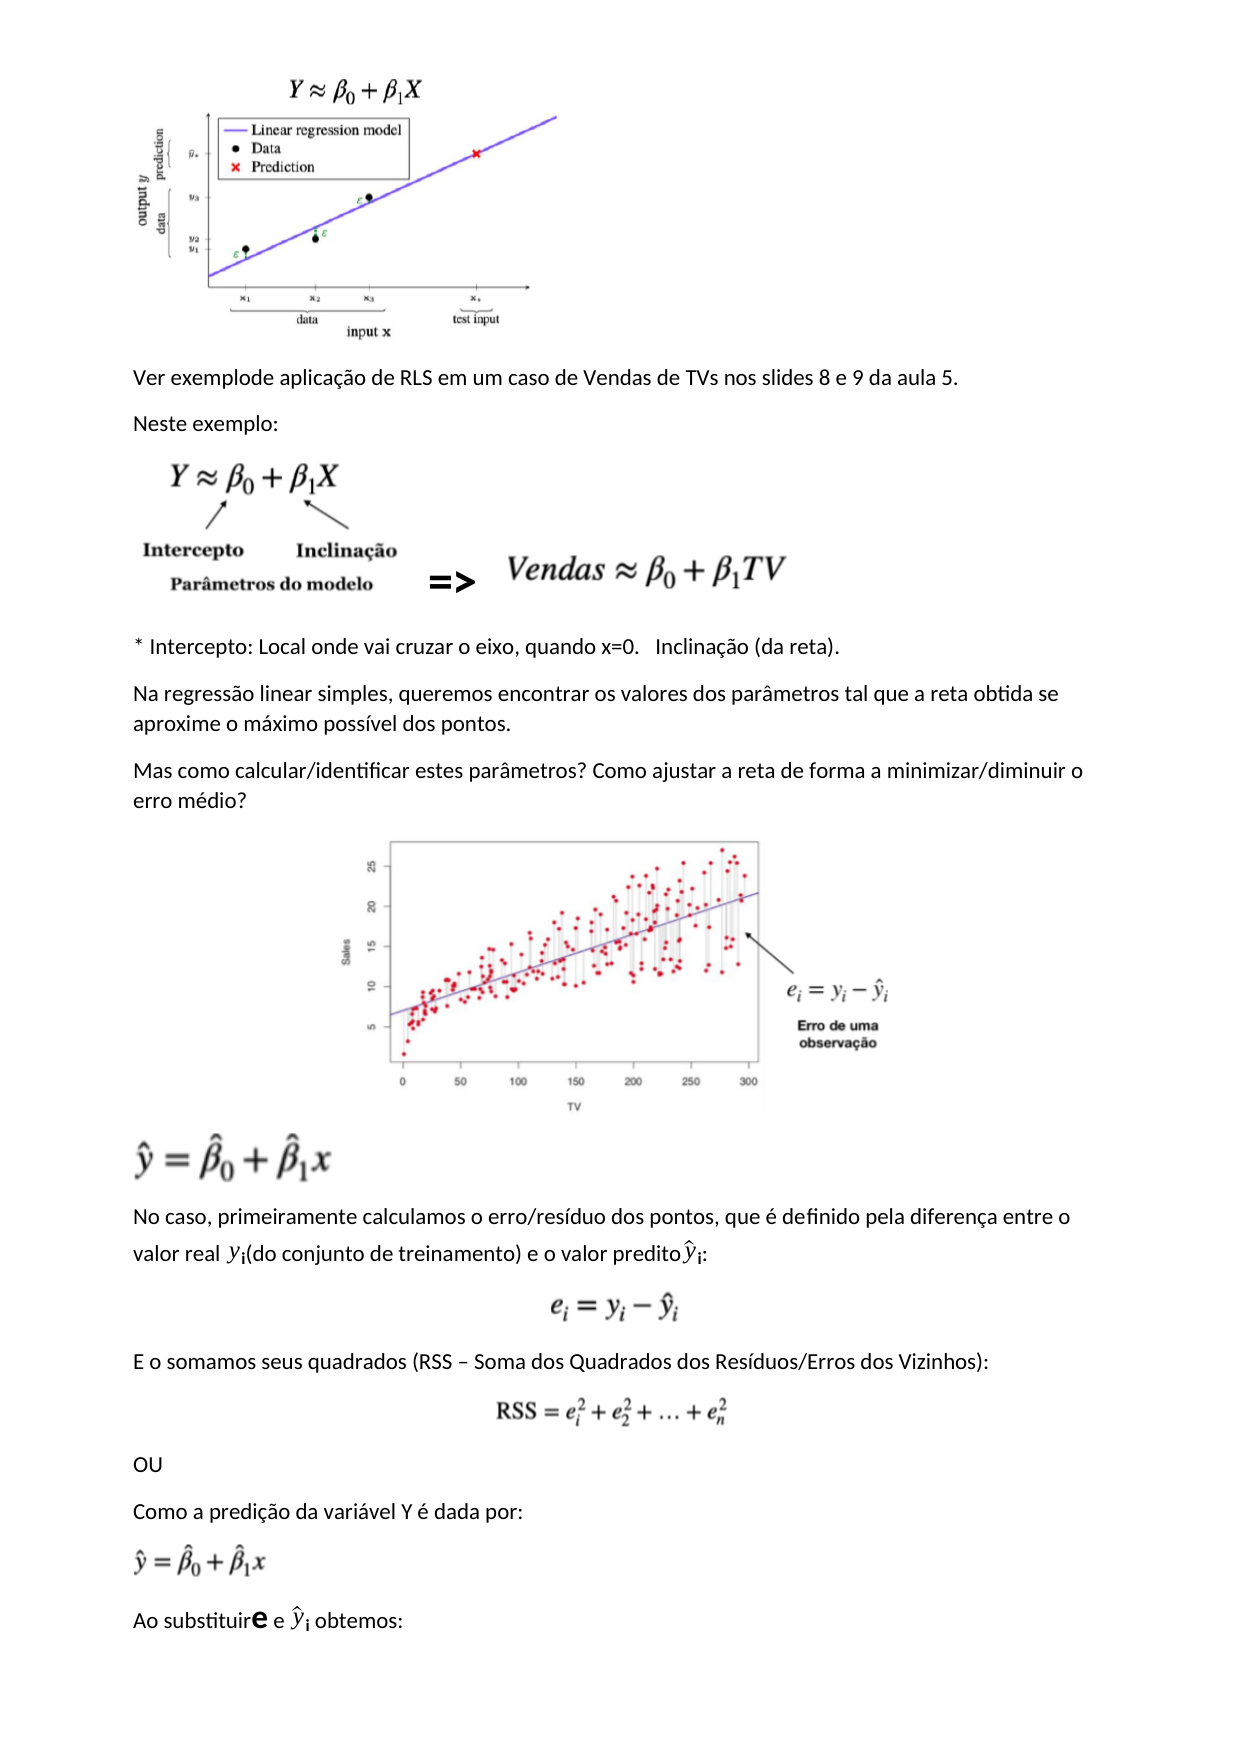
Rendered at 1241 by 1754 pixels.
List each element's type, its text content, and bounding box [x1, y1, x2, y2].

text Mas como calcular/identificar estes parâmetros? Como ajustar a reta de forma a minimizar/diminuir o erro médio? [133, 756, 1093, 814]
text Como a predição da variável Y é dada por: [133, 1497, 1093, 1525]
picture [132, 1544, 268, 1578]
text Na regressão linear simples, queremos encontrar os valores dos parâmetros tal que a reta obtida se aproxime o máximo possível dos pontos. [133, 679, 1093, 737]
text * Intercepto: Local onde vai cruzar o eixo, quando x=0. Inclinação (da reta). [133, 632, 1093, 660]
text Ao substituire e i obtemos: [133, 1596, 1093, 1637]
text E o somamos seus quadrados (RSS – Soma dos Quadrados dos Resíduos/Erros dos Vizinhos): [133, 1347, 1093, 1375]
text Ver exemplode aplicação de RLS em um caso de Vendas de TVs nos slides 8 e 9 da aula 5. [133, 363, 1093, 391]
picture [543, 1288, 683, 1328]
text Neste exemplo: [133, 409, 1093, 438]
picture [491, 1393, 735, 1432]
text No caso, primeiramente calculamos o erro/resíduo dos pontos, que é deﬁnido pela diferença entre o valor real i(do conjunto de treinamento) e o valor preditoi: [133, 1202, 1093, 1269]
text OU [133, 1450, 1093, 1478]
picture [132, 1133, 335, 1184]
picture [132, 73, 561, 344]
picture [501, 549, 794, 598]
picture [132, 456, 399, 598]
picture [332, 833, 894, 1115]
